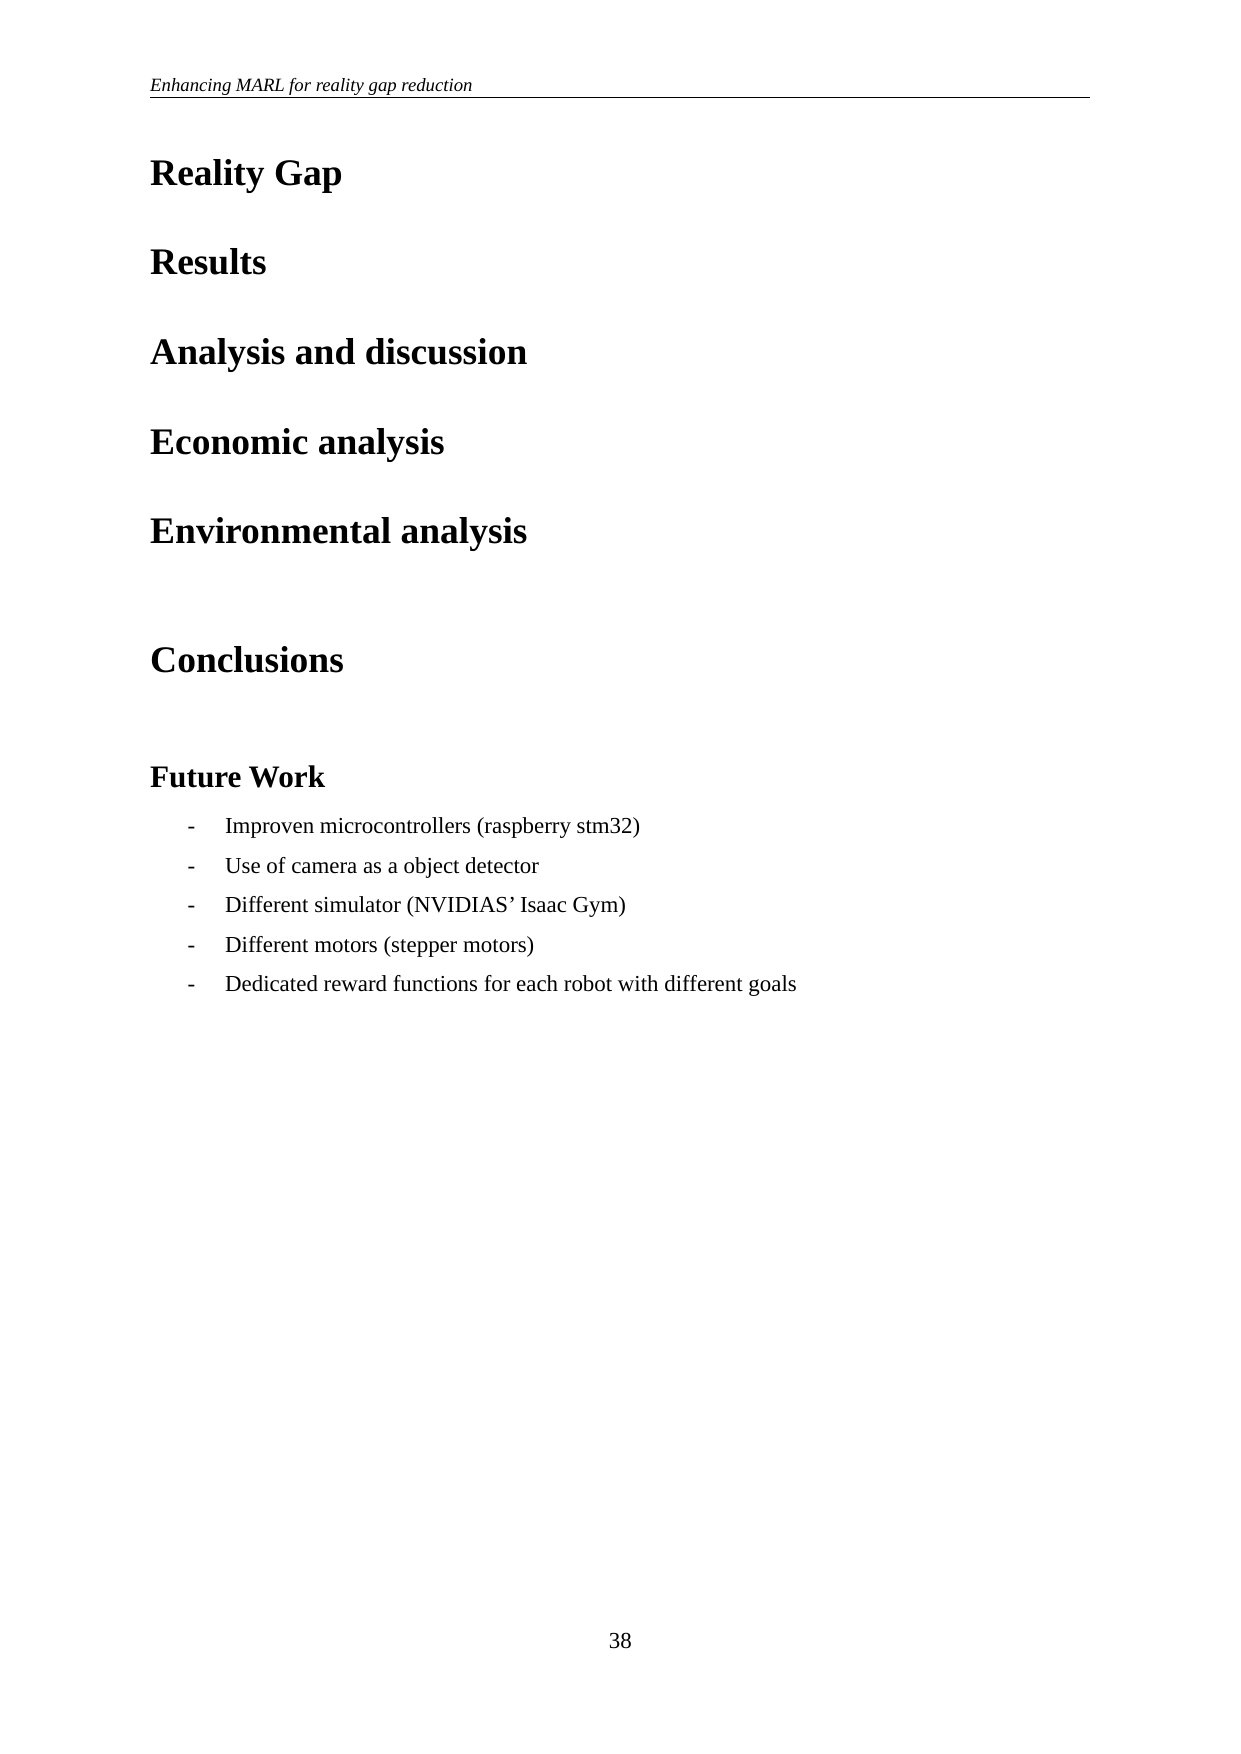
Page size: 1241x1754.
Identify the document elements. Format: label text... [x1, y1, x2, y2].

subtitle Environmental analysis [150, 509, 1090, 552]
list Use of camera as a object detector [187, 852, 1090, 878]
subtitle Future Work [150, 759, 1090, 795]
list Different simulator (NVIDIAS’ Isaac Gym) [187, 892, 1090, 918]
list Dedicated reward functions for each robot with different goals [187, 971, 1090, 997]
list Improven microcontrollers (raspberry stm32) [187, 813, 1090, 839]
subtitle Analysis and discussion [150, 329, 1090, 372]
subtitle Economic analysis [150, 419, 1090, 462]
subtitle Conclusions [150, 638, 1090, 681]
subtitle Reality Gap [150, 150, 1090, 193]
list Different motors (stepper motors) [187, 931, 1090, 957]
subtitle Results [150, 240, 1090, 283]
